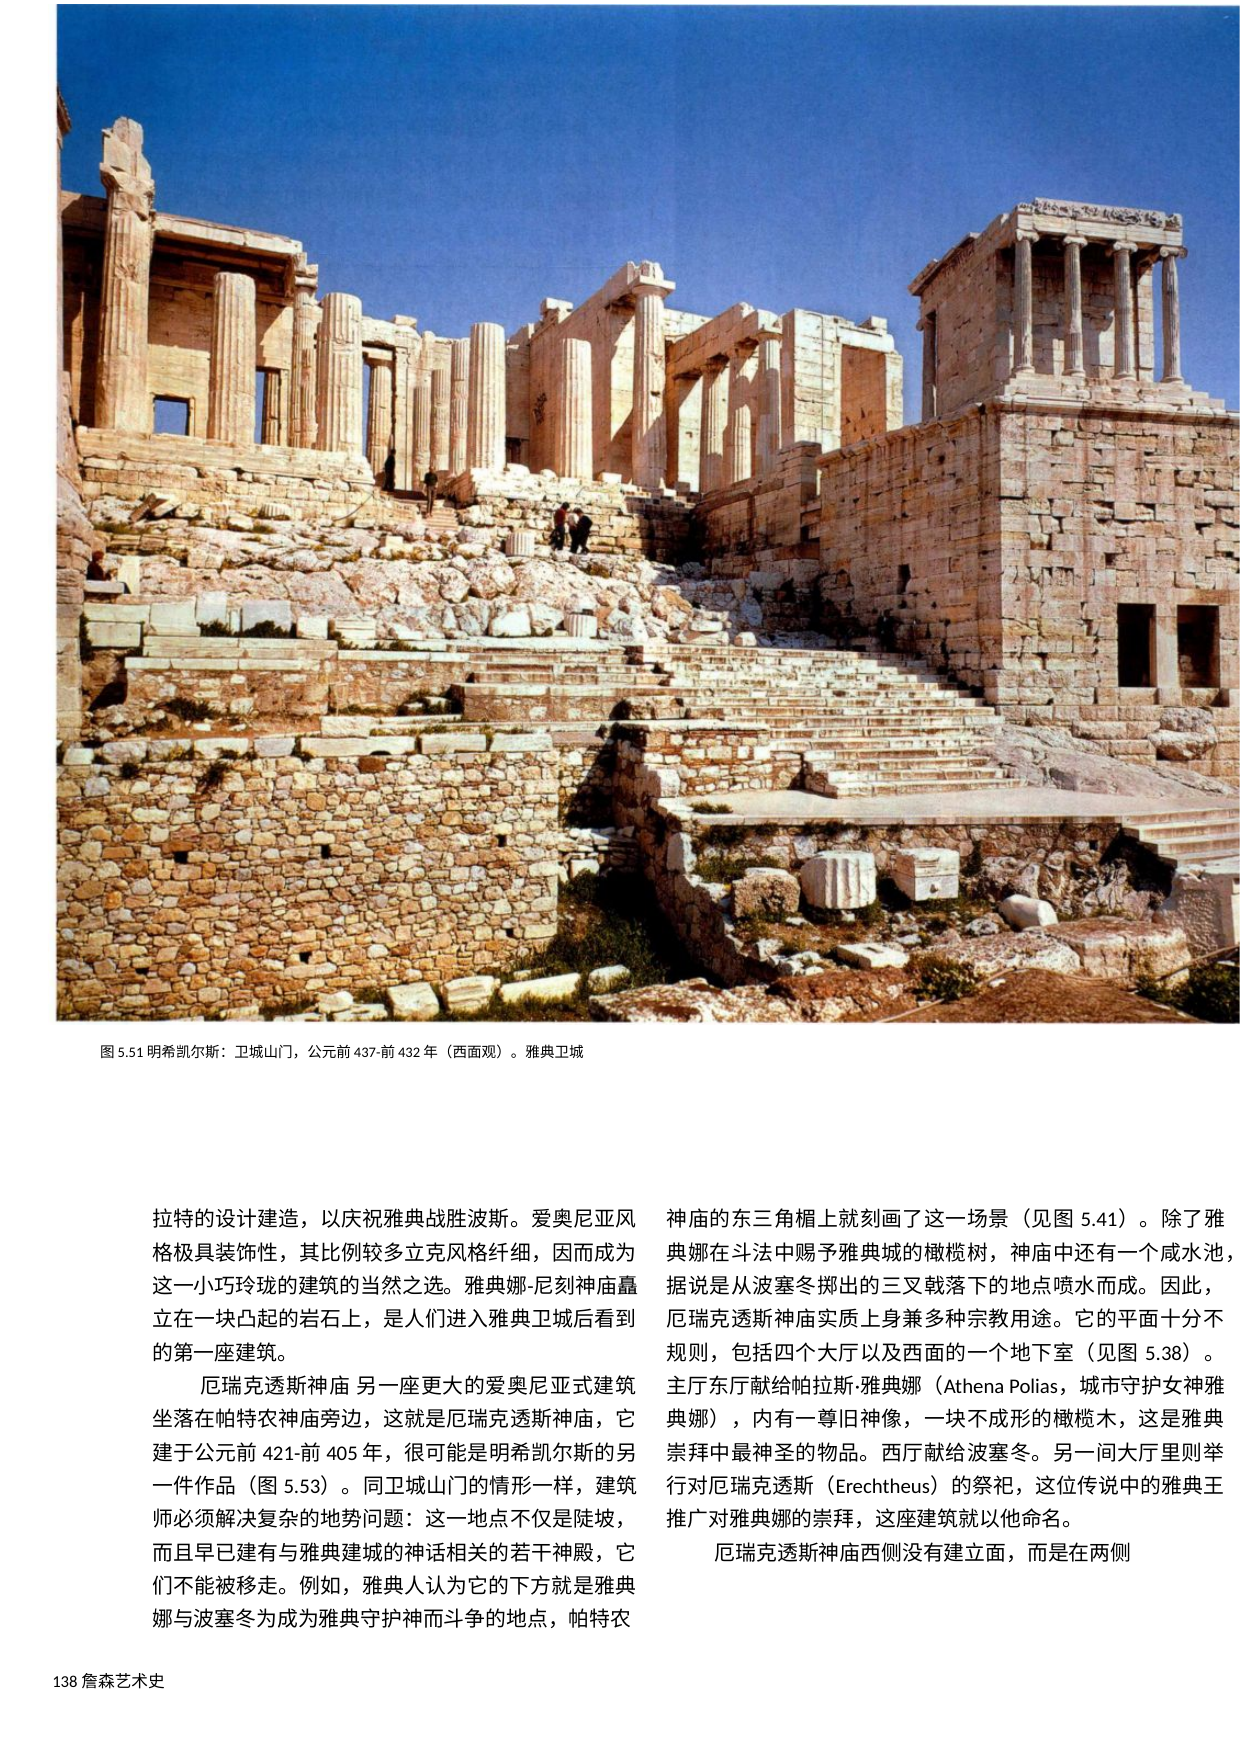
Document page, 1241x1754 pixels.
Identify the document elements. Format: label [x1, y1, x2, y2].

picture [47, 4, 1240, 1025]
